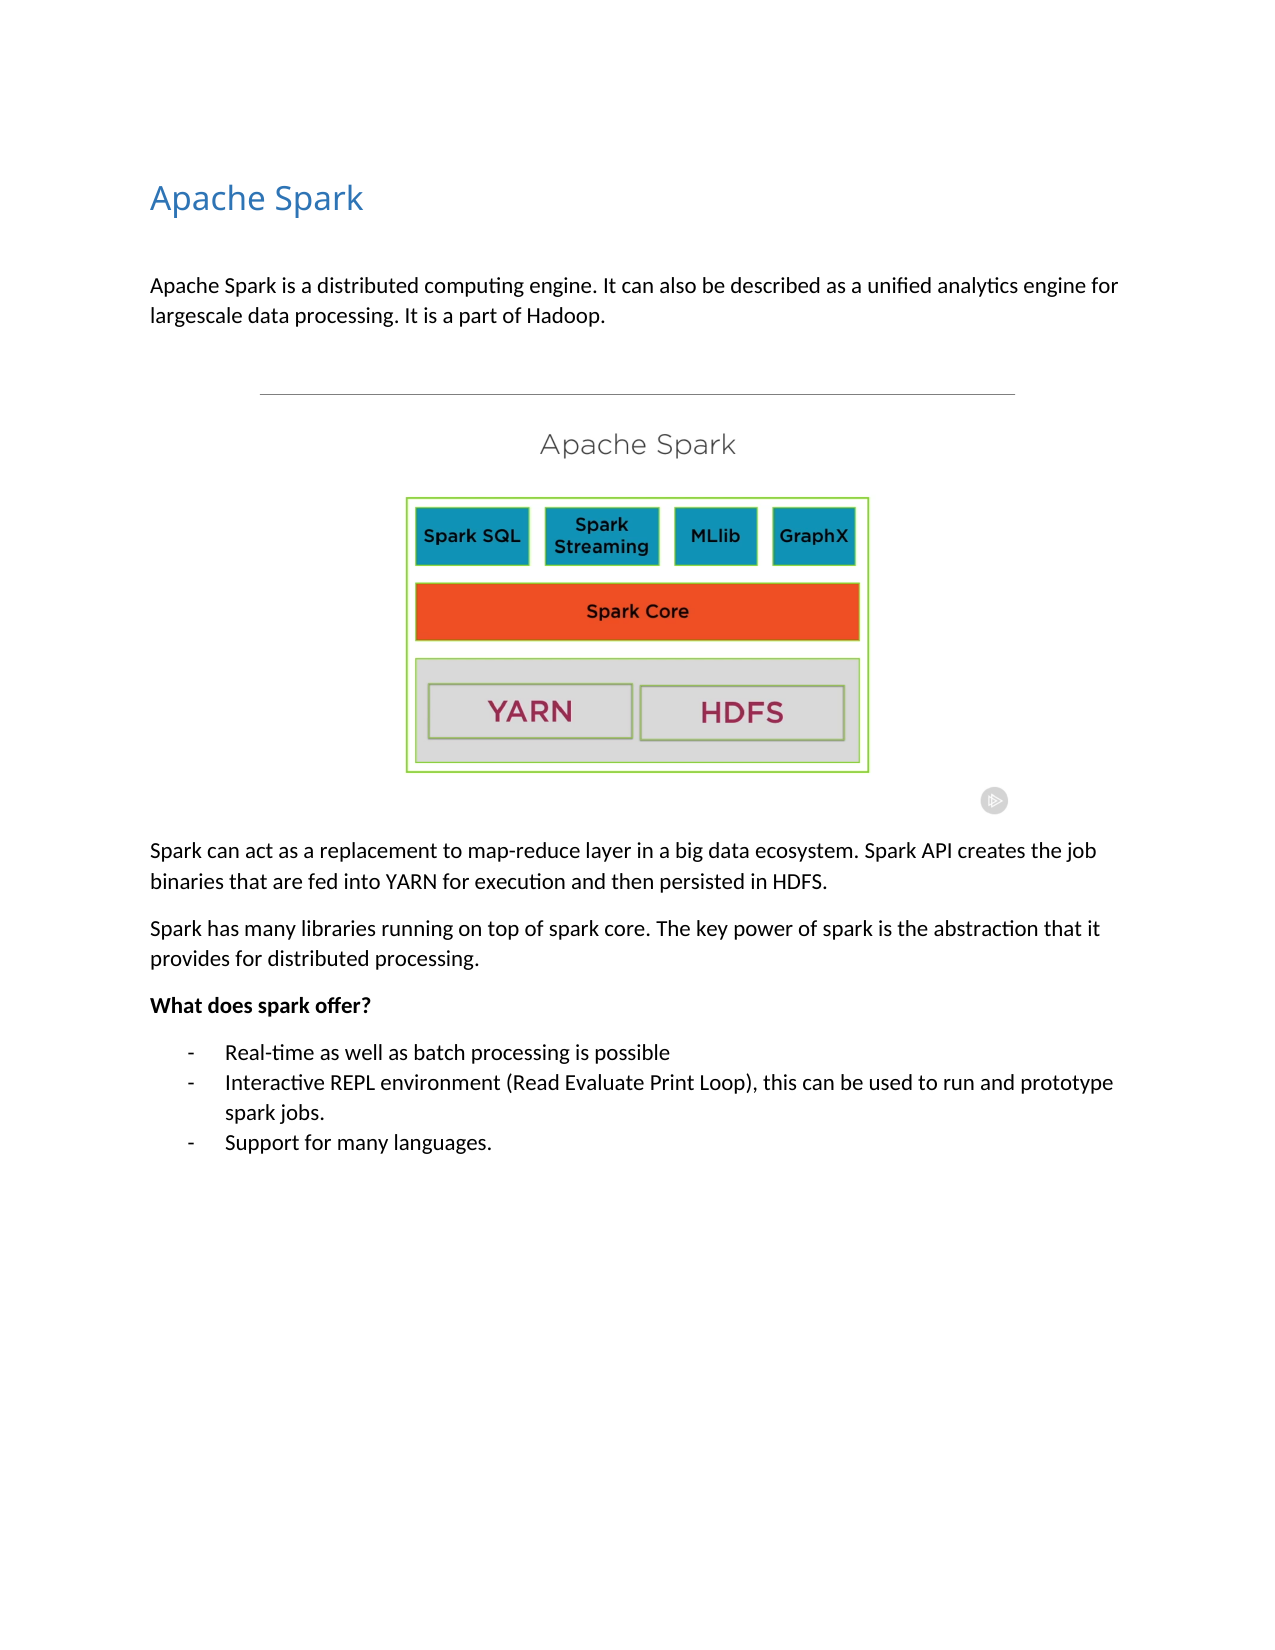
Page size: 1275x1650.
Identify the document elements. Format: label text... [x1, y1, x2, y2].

list Interactive REPL environment (Read Evaluate Print Loop), this can be used to run and prototype spark jobs. [187, 1068, 1125, 1126]
list Support for many languages. [187, 1128, 1125, 1156]
picture [259, 394, 1016, 818]
text What does spark offer? [150, 991, 1125, 1019]
text Spark can act as a replacement to map-reduce layer in a big data ecosystem. Spark API creates the job binaries that are fed into YARN for execution and then persisted in HDFS. [150, 837, 1125, 895]
list Real-time as well as batch processing is possible [187, 1038, 1125, 1066]
subtitle Apache Spark [150, 175, 1125, 220]
text Spark has many libraries running on top of spark core. The key power of spark is the abstraction that it provides for distributed processing. [150, 914, 1125, 972]
text Apache Spark is a distributed computing engine. It can also be described as a unified analytics engine for largescale data processing. It is a part of Hadoop. [150, 271, 1125, 329]
